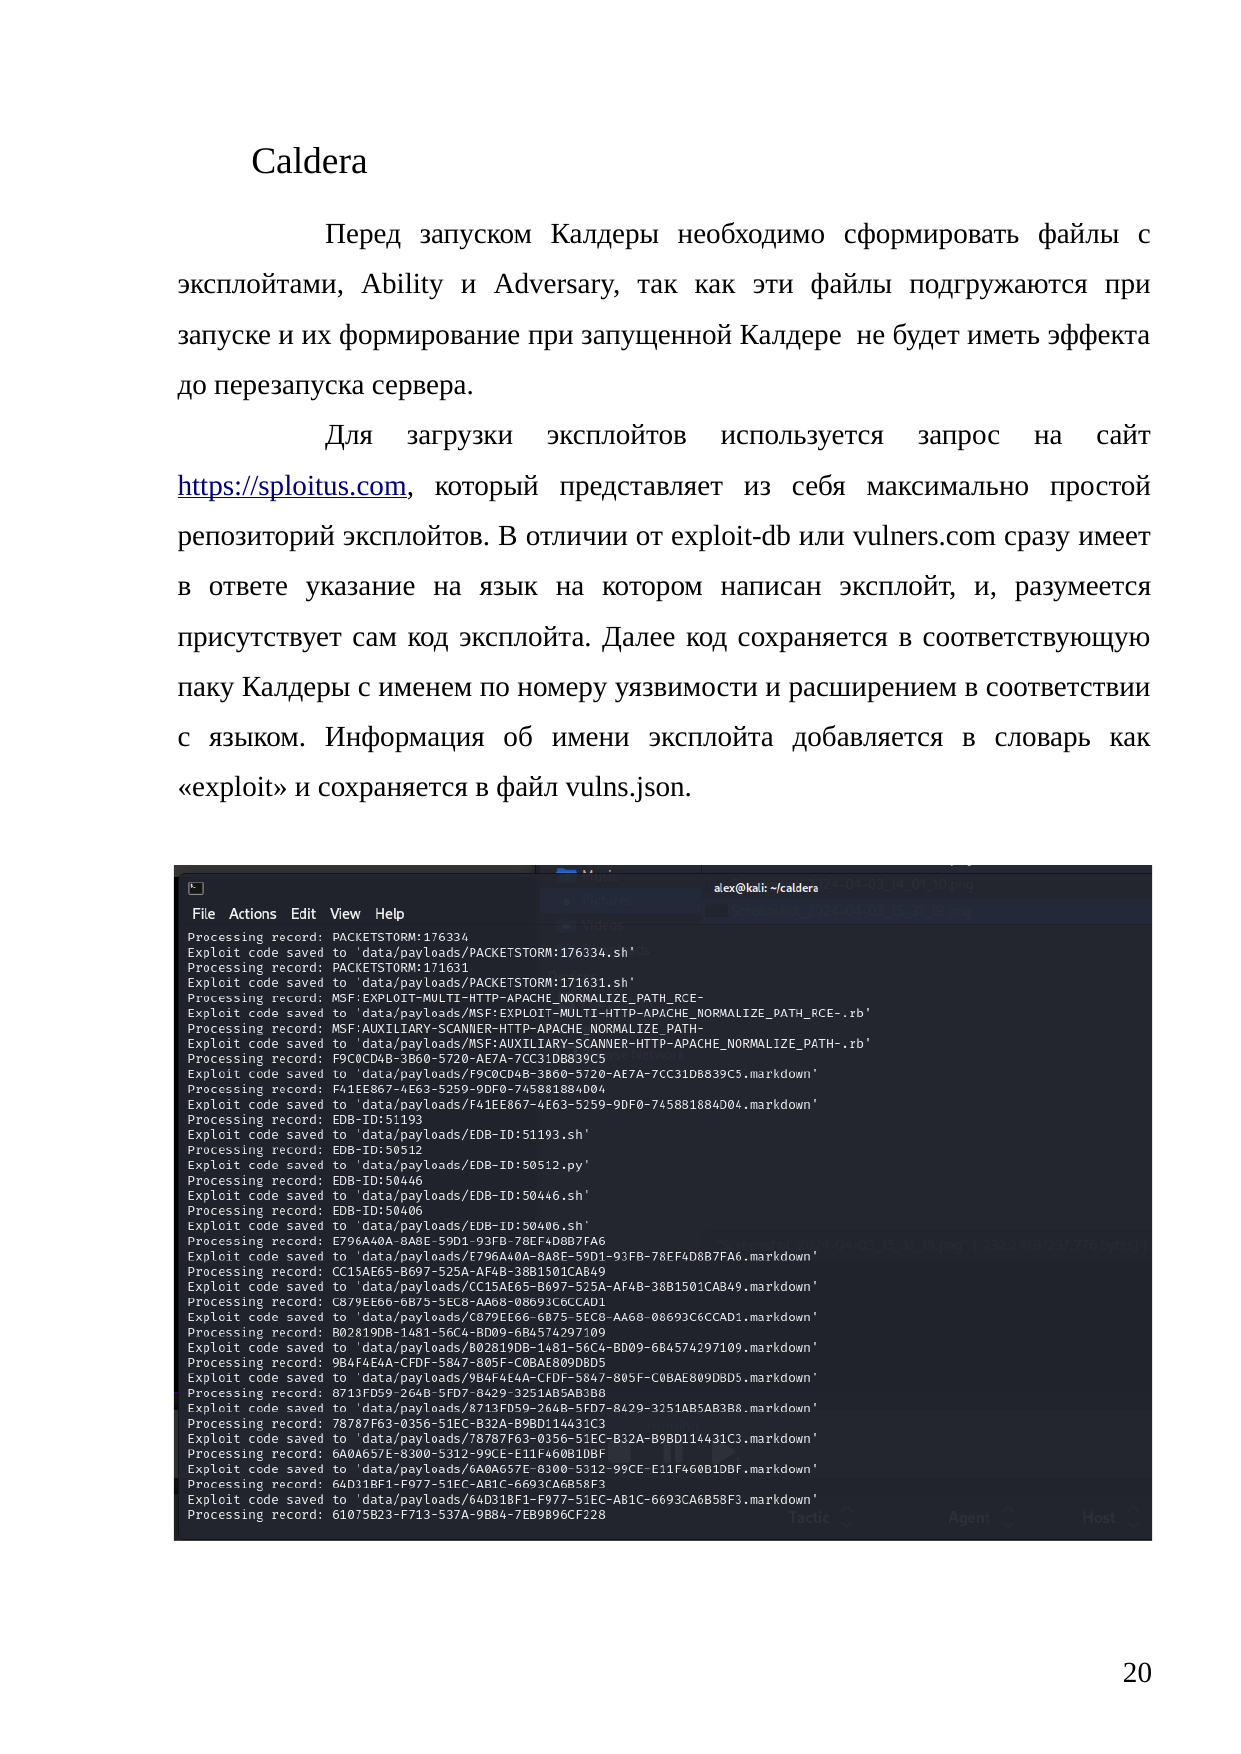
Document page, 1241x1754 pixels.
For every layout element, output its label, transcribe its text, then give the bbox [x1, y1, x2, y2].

picture [173, 865, 1153, 1541]
subtitle Caldera [177, 139, 1152, 182]
text Для загрузки эксплойтов используется запрос на сайт https://sploitus.com, который представляет из себя максимально простой репозиторий эксплойтов. В отличии от exploit-db или vulners.com сразу имеет в ответе указание на язык на котором написан эксплойт, и, разумеется присутствует сам код эксплойта. Далее код сохраняется в соответствующую паку Калдеры с именем по номеру уязвимости и расширением в соответствии с языком. Информация об имени эксплойта добавляется в словарь как «exploit» и сохраняется в файл vulns.json. [177, 417, 1152, 803]
text Перед запуском Калдеры необходимо сформировать файлы с эксплойтами, Ability и Adversary, так как эти файлы подгружаются при запуске и их формирование при запущенной Калдере не будет иметь эффекта до перезапуска сервера. [177, 216, 1152, 401]
